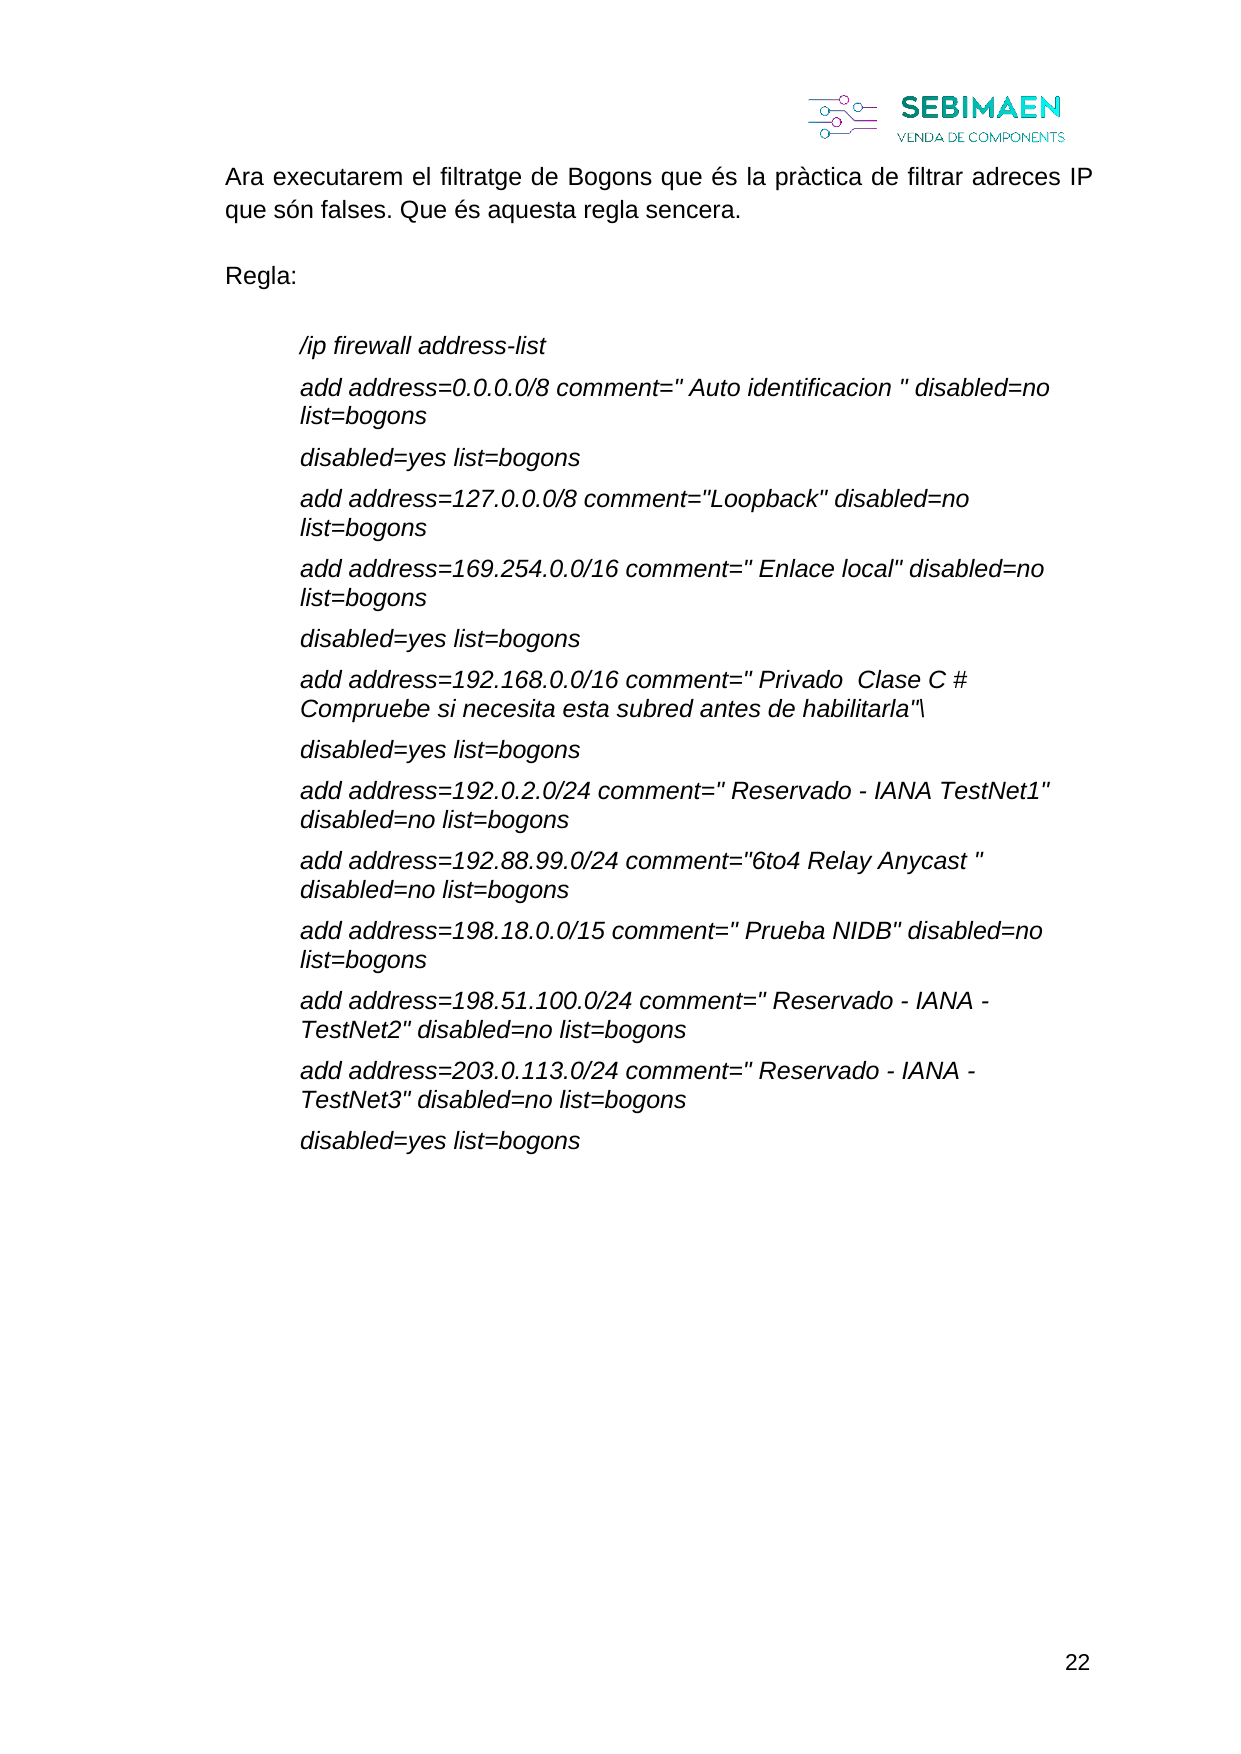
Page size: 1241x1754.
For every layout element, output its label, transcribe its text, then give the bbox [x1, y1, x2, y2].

text disabled=yes list=bogons [254, 624, 1094, 653]
text Ara executarem el filtratge de Bogons que és la pràctica de filtrar adreces IP que són falses. Que és aquesta regla sencera. [225, 162, 1094, 224]
text add address=192.0.2.0/24 comment=" Reservado - IANA TestNet1" disabled=no list=bogons [254, 776, 1094, 834]
text add address=169.254.0.0/16 comment=" Enlace local" disabled=no list=bogons [254, 554, 1094, 611]
text add address=198.51.100.0/24 comment=" Reservado - IANA - TestNet2" disabled=no list=bogons [254, 986, 1094, 1044]
text /ip firewall address-list [254, 331, 1094, 360]
text add address=198.18.0.0/15 comment=" Prueba NIDB" disabled=no list=bogons [254, 916, 1094, 974]
text add address=192.88.99.0/24 comment="6to4 Relay Anycast " disabled=no list=bogons [254, 846, 1094, 904]
text Regla: [225, 261, 1094, 290]
text disabled=yes list=bogons [254, 1126, 1094, 1155]
text disabled=yes list=bogons [254, 735, 1094, 764]
picture [780, 75, 1091, 159]
text add address=127.0.0.0/8 comment="Loopback" disabled=no list=bogons [254, 484, 1094, 541]
text add address=0.0.0.0/8 comment=" Auto identificacion " disabled=no list=bogons [254, 373, 1094, 430]
text disabled=yes list=bogons [254, 443, 1094, 471]
text add address=192.168.0.0/16 comment=" Privado Clase C # Compruebe si necesita esta subred antes de habilitarla"\ [254, 665, 1094, 723]
text add address=203.0.113.0/24 comment=" Reservado - IANA - TestNet3" disabled=no list=bogons [254, 1056, 1094, 1114]
